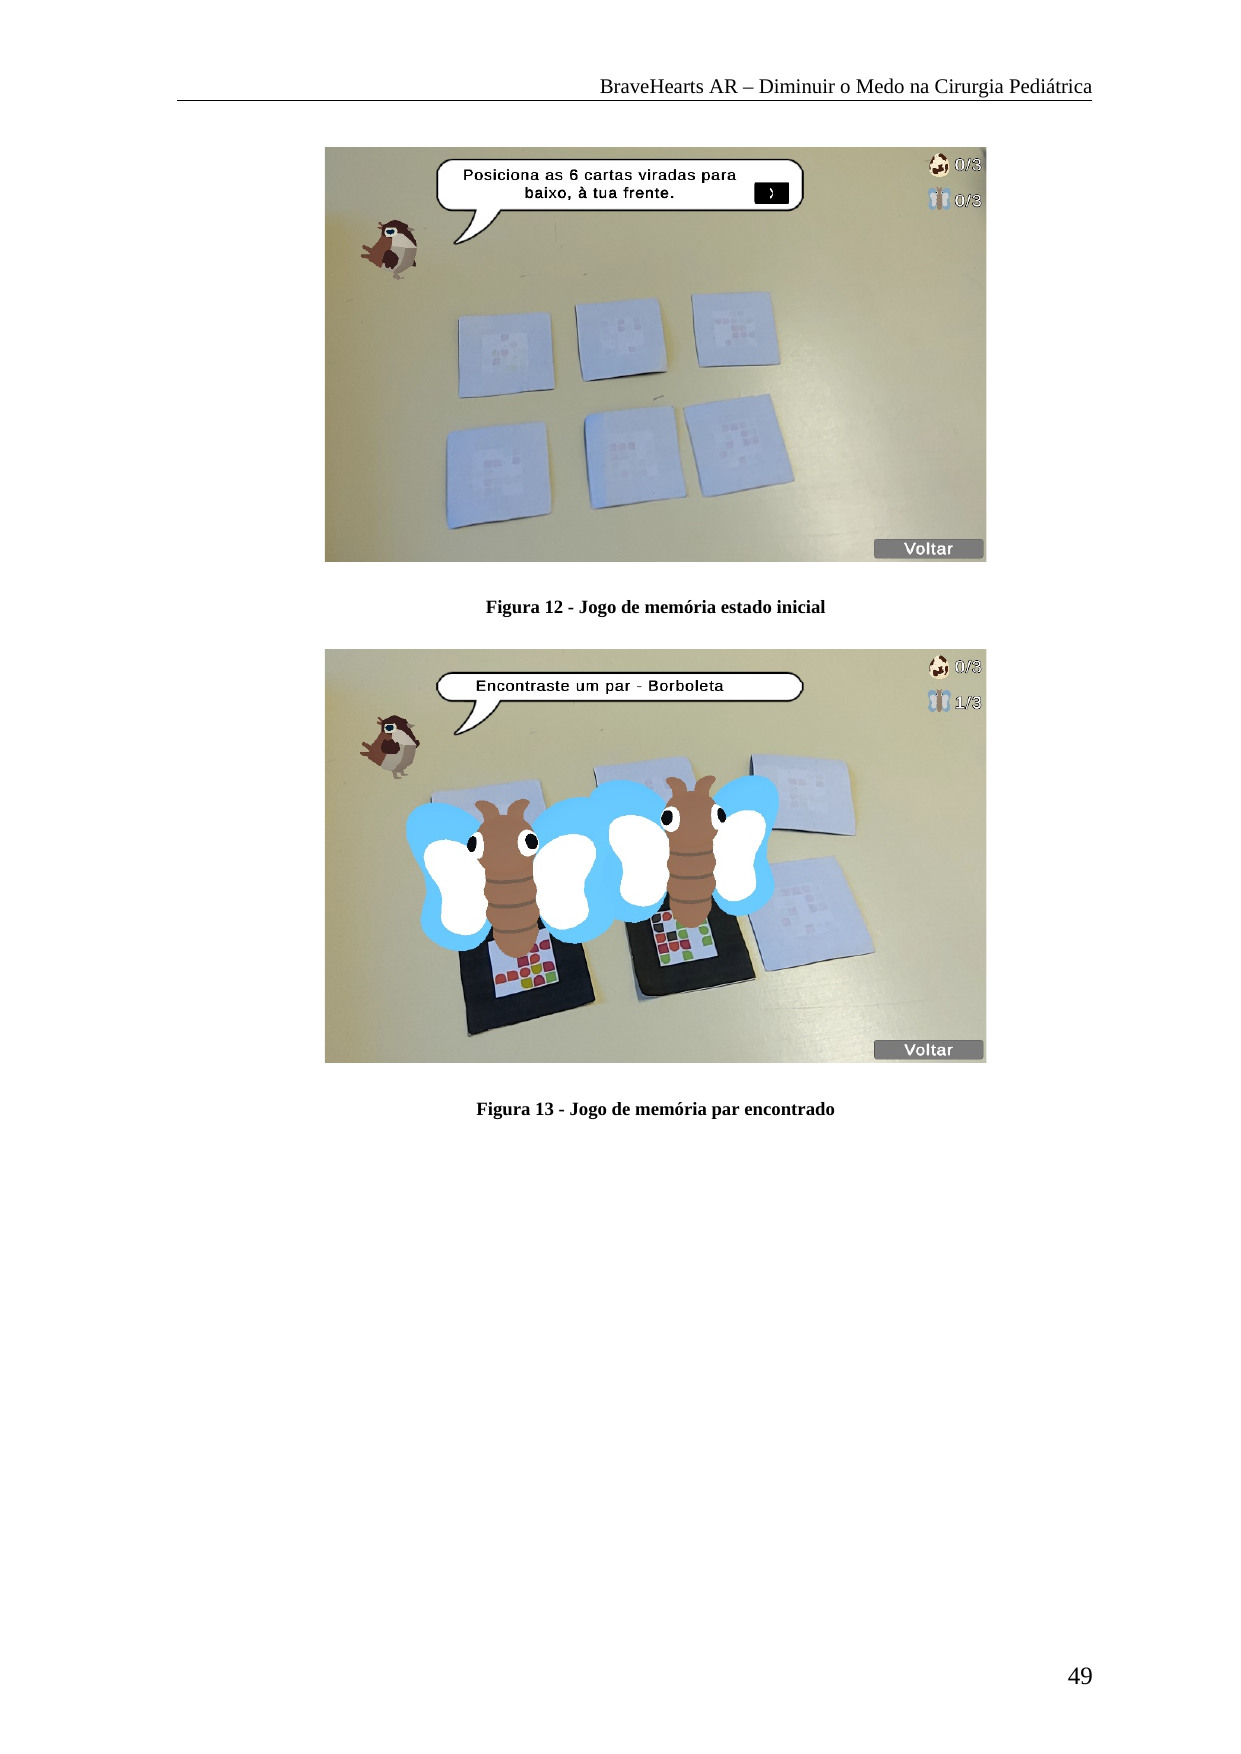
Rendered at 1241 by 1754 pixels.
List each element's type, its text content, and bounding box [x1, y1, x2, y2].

text Figura 13 - Jogo de memória par encontrado [177, 1098, 1092, 1120]
text Figura 12 - Jogo de memória estado inicial [177, 596, 1092, 618]
picture [324, 649, 987, 1063]
picture [324, 147, 987, 562]
